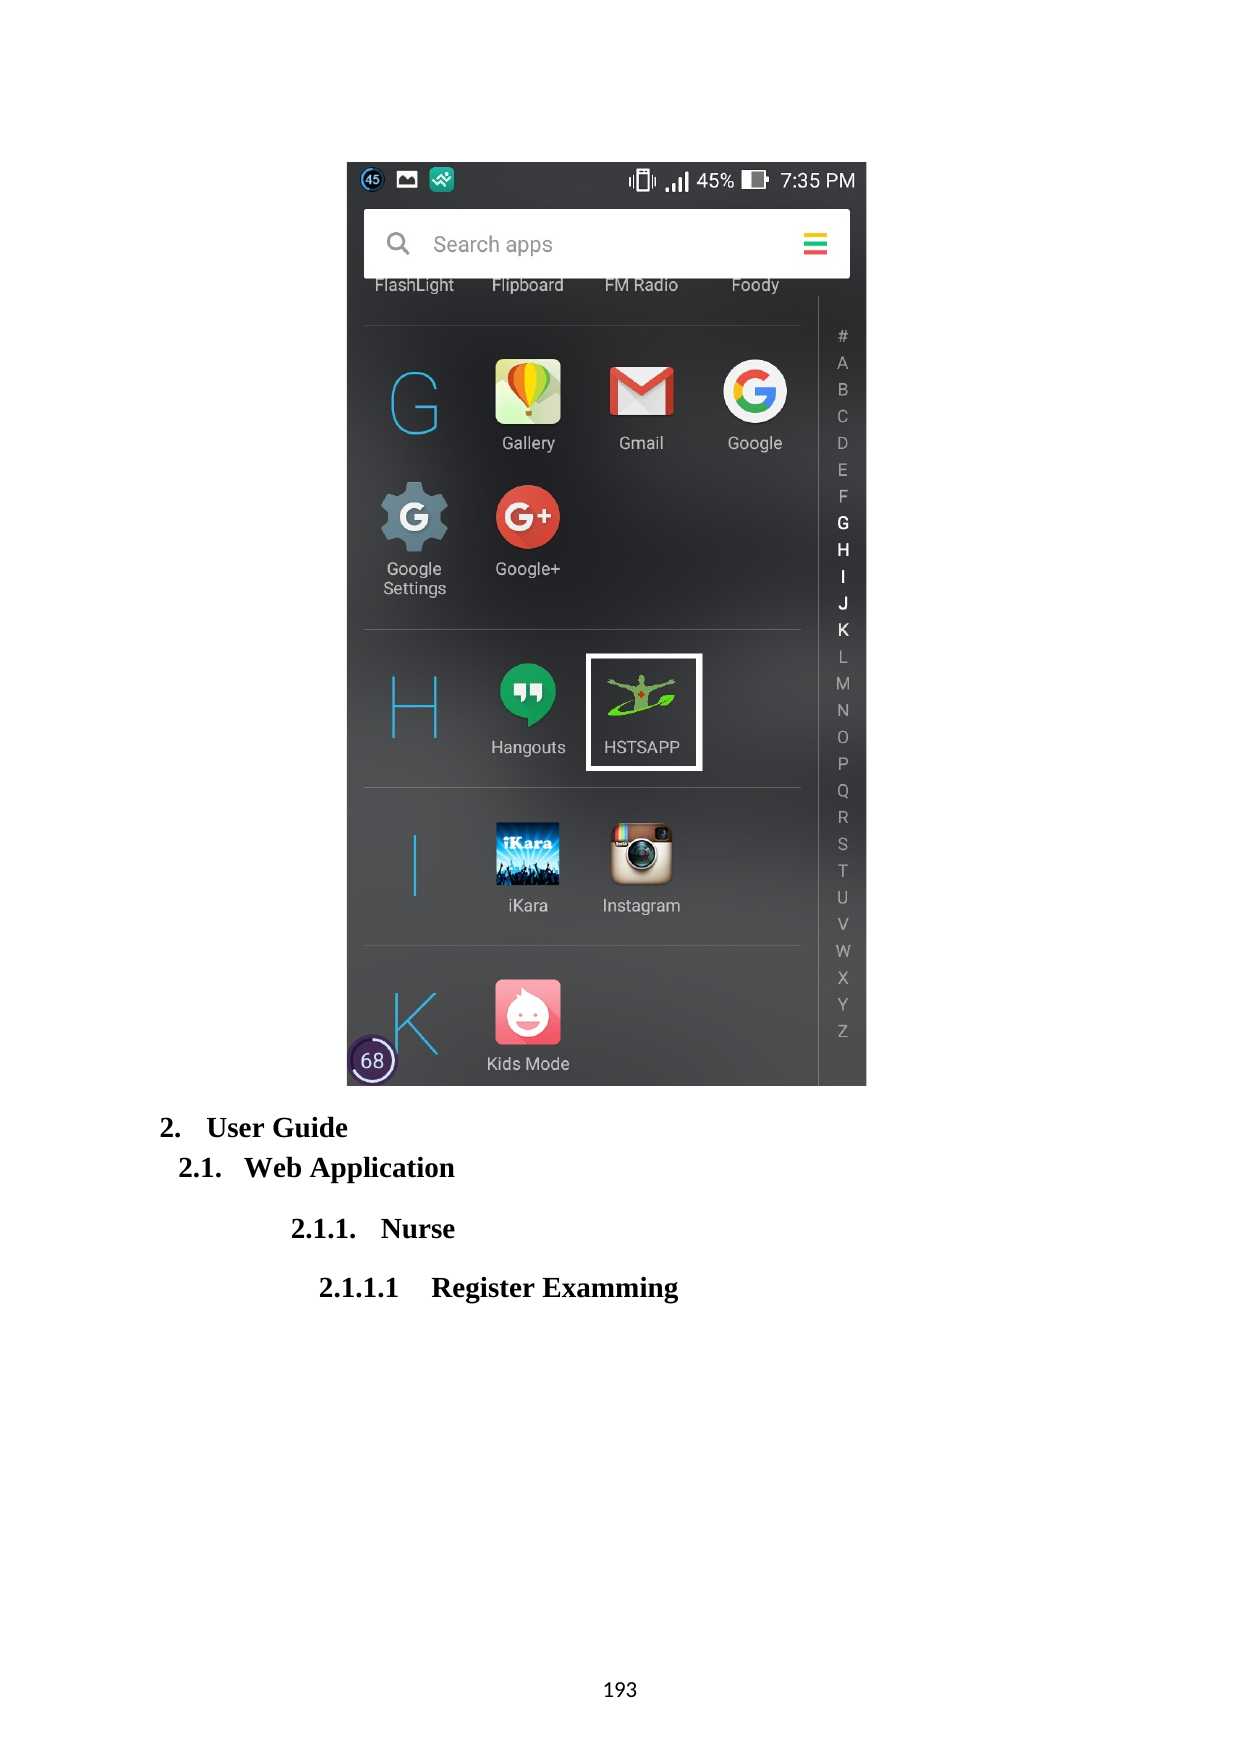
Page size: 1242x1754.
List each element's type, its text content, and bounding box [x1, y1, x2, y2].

subtitle Register Examming [319, 1270, 1146, 1304]
subtitle User Guide [159, 1111, 1146, 1144]
picture [346, 162, 867, 1086]
subtitle Web Application [169, 1150, 1146, 1184]
subtitle Nurse [291, 1212, 1146, 1245]
